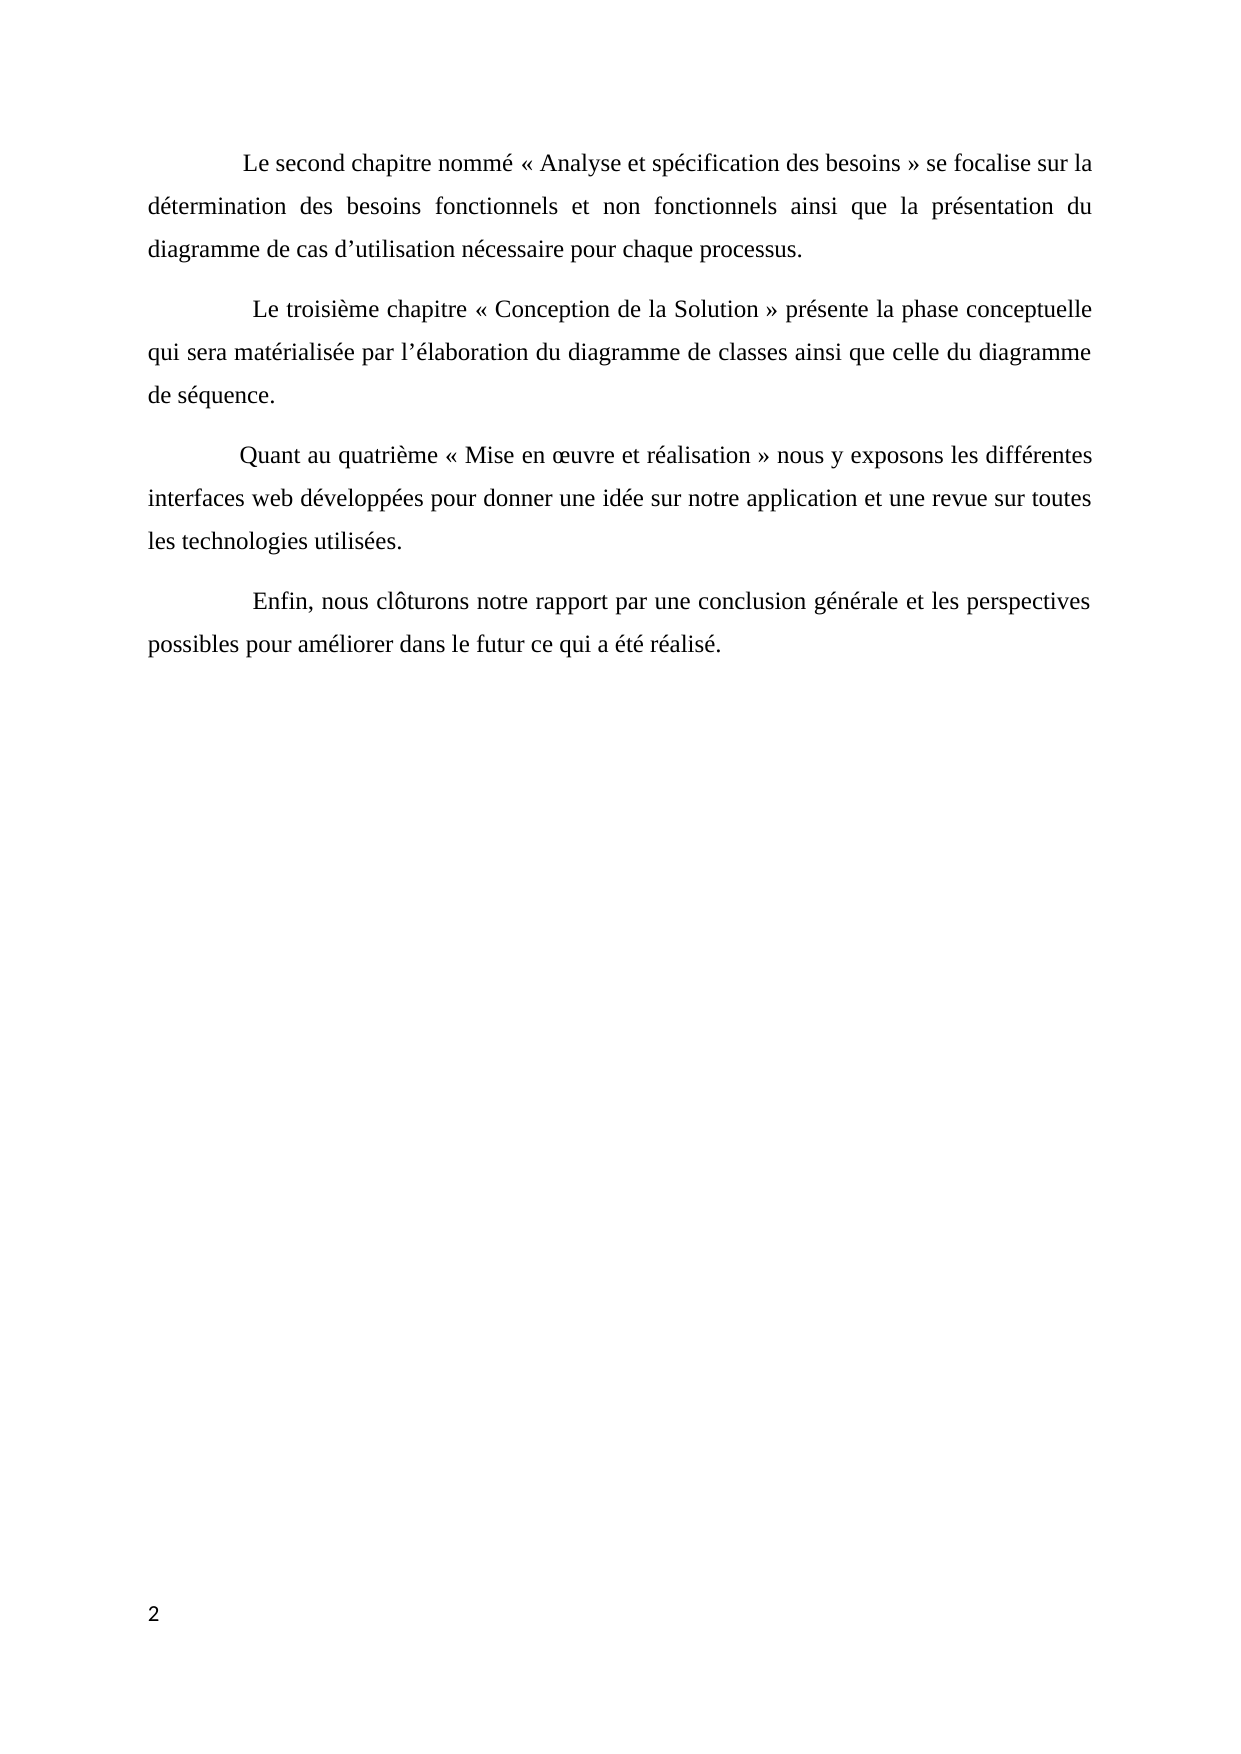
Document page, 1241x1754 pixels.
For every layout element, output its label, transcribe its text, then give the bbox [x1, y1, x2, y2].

text Enfin, nous clôturons notre rapport par une conclusion générale et les perspectives possibles pour améliorer dans le futur ce qui a été réalisé. [148, 586, 1093, 658]
text Quant au quatrième « Mise en œuvre et réalisation » nous y exposons les différentes interfaces web développées pour donner une idée sur notre application et une revue sur toutes les technologies utilisées. [148, 440, 1093, 555]
text Le second chapitre nommé « Analyse et spécification des besoins » se focalise sur la détermination des besoins fonctionnels et non fonctionnels ainsi que la présentation du diagramme de cas d’utilisation nécessaire pour chaque processus. [148, 148, 1093, 263]
text Le troisième chapitre « Conception de la Solution » présente la phase conceptuelle qui sera matérialisée par l’élaboration du diagramme de classes ainsi que celle du diagramme de séquence. [148, 294, 1093, 409]
